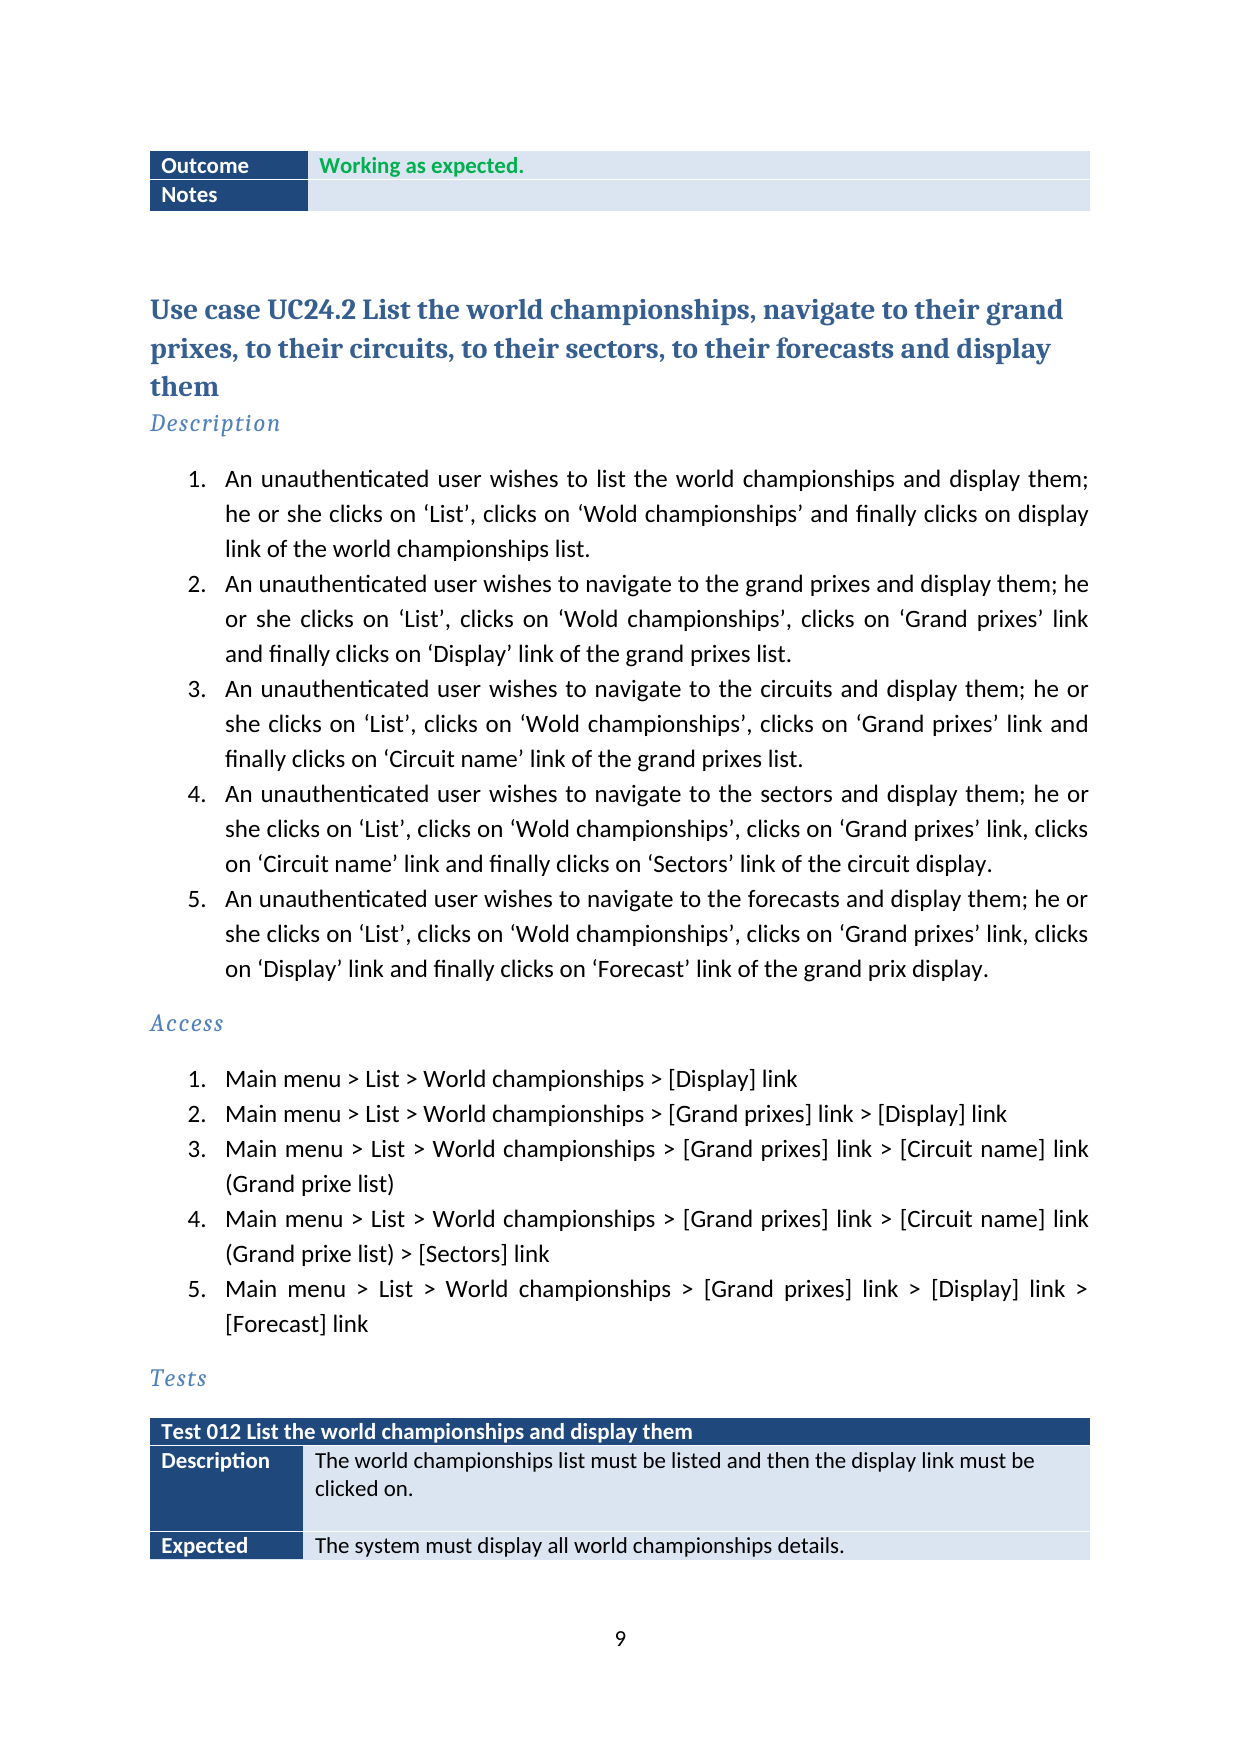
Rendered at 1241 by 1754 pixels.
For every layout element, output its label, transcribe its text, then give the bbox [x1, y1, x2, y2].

table_cell Expected [150, 1532, 303, 1559]
list An unauthenticated user wishes to navigate to the circuits and display them; he or she clicks on ‘List’, clicks on ‘Wold championships’, clicks on ‘Grand prixes’ link and finally clicks on ‘Circuit name’ link of the grand prixes list. [187, 673, 1090, 773]
list An unauthenticated user wishes to list the world championships and display them; he or she clicks on ‘List’, clicks on ‘Wold championships’ and finally clicks on display link of the world championships list. [187, 463, 1090, 563]
table_cell [308, 180, 1090, 211]
list Main menu > List > World championships > [Grand prixes] link > [Display] link > [Forecast] link [187, 1273, 1090, 1338]
table_header Test 012 List the world championships and display them [150, 1418, 1090, 1445]
list An unauthenticated user wishes to navigate to the grand prixes and display them; he or she clicks on ‘List’, clicks on ‘Wold championships’, clicks on ‘Grand prixes’ link and finally clicks on ‘Display’ link of the grand prixes list. [187, 568, 1090, 668]
list Main menu > List > World championships > [Display] link [187, 1063, 1090, 1093]
list An unauthenticated user wishes to navigate to the sectors and display them; he or she clicks on ‘List’, clicks on ‘Wold championships’, clicks on ‘Grand prixes’ link, clicks on ‘Circuit name’ link and finally clicks on ‘Sectors’ link of the circuit display. [187, 778, 1090, 878]
list Main menu > List > World championships > [Grand prixes] link > [Display] link [187, 1098, 1090, 1128]
list Main menu > List > World championships > [Grand prixes] link > [Circuit name] link (Grand prixe list) [187, 1133, 1090, 1198]
table_cell Description [150, 1446, 303, 1531]
list An unauthenticated user wishes to navigate to the forecasts and display them; he or she clicks on ‘List’, clicks on ‘Wold championships’, clicks on ‘Grand prixes’ link, clicks on ‘Display’ link and finally clicks on ‘Forecast’ link of the grand prix display. [187, 883, 1090, 983]
table_cell Notes [150, 180, 308, 211]
table_cell The world championships list must be listed and then the display link must be clicked on. [304, 1446, 1090, 1531]
table_cell Working as expected. [308, 151, 1090, 179]
subtitle Access [150, 1009, 1090, 1038]
subtitle Description [150, 409, 1090, 438]
subtitle Use case UC24.2 List the world championships, navigate to their grand prixes, to their circuits, to their sectors, to their forecasts and display them [150, 293, 1090, 404]
list Main menu > List > World championships > [Grand prixes] link > [Circuit name] link (Grand prixe list) > [Sectors] link [187, 1203, 1090, 1268]
subtitle Tests [150, 1363, 1090, 1392]
table_cell Outcome [150, 151, 308, 179]
table_cell The system must display all world championships details. [304, 1532, 1090, 1559]
